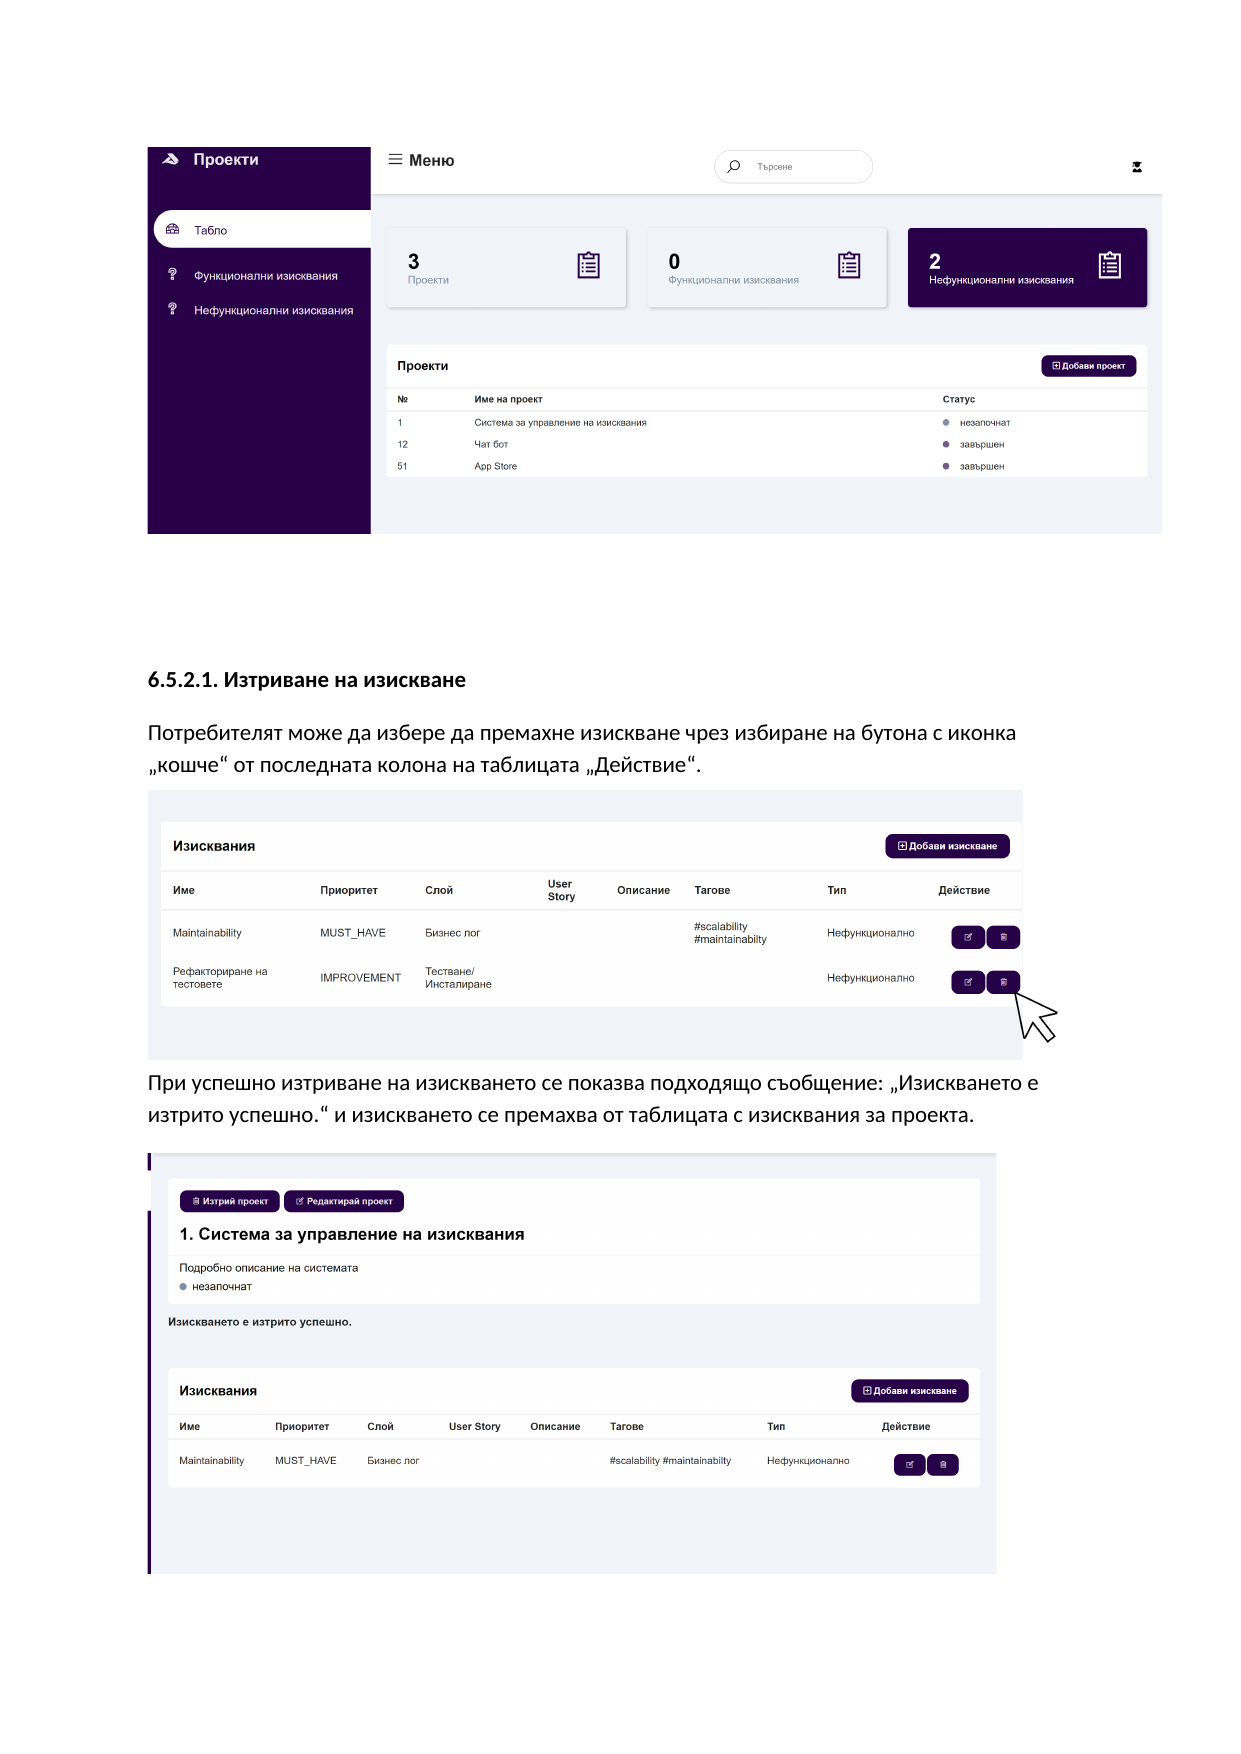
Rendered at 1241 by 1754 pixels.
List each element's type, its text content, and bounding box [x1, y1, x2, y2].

picture [147, 147, 1163, 534]
picture [147, 1153, 997, 1574]
text Потребителят може да избере да премахне изискване чрез избиране на бутона с иконка „кошче“ от последната колона на таблицата „Действие“. [148, 718, 1093, 778]
text 6.5.2.1. Изтриване на изискване [148, 665, 1093, 693]
text При успешно изтриване на изискването се показва подходящо съобщение: „Изискването е изтрито успешно.“ и изискването се премахва от таблицата с изисквания за проекта. [148, 1068, 1093, 1128]
picture [147, 790, 1079, 1062]
